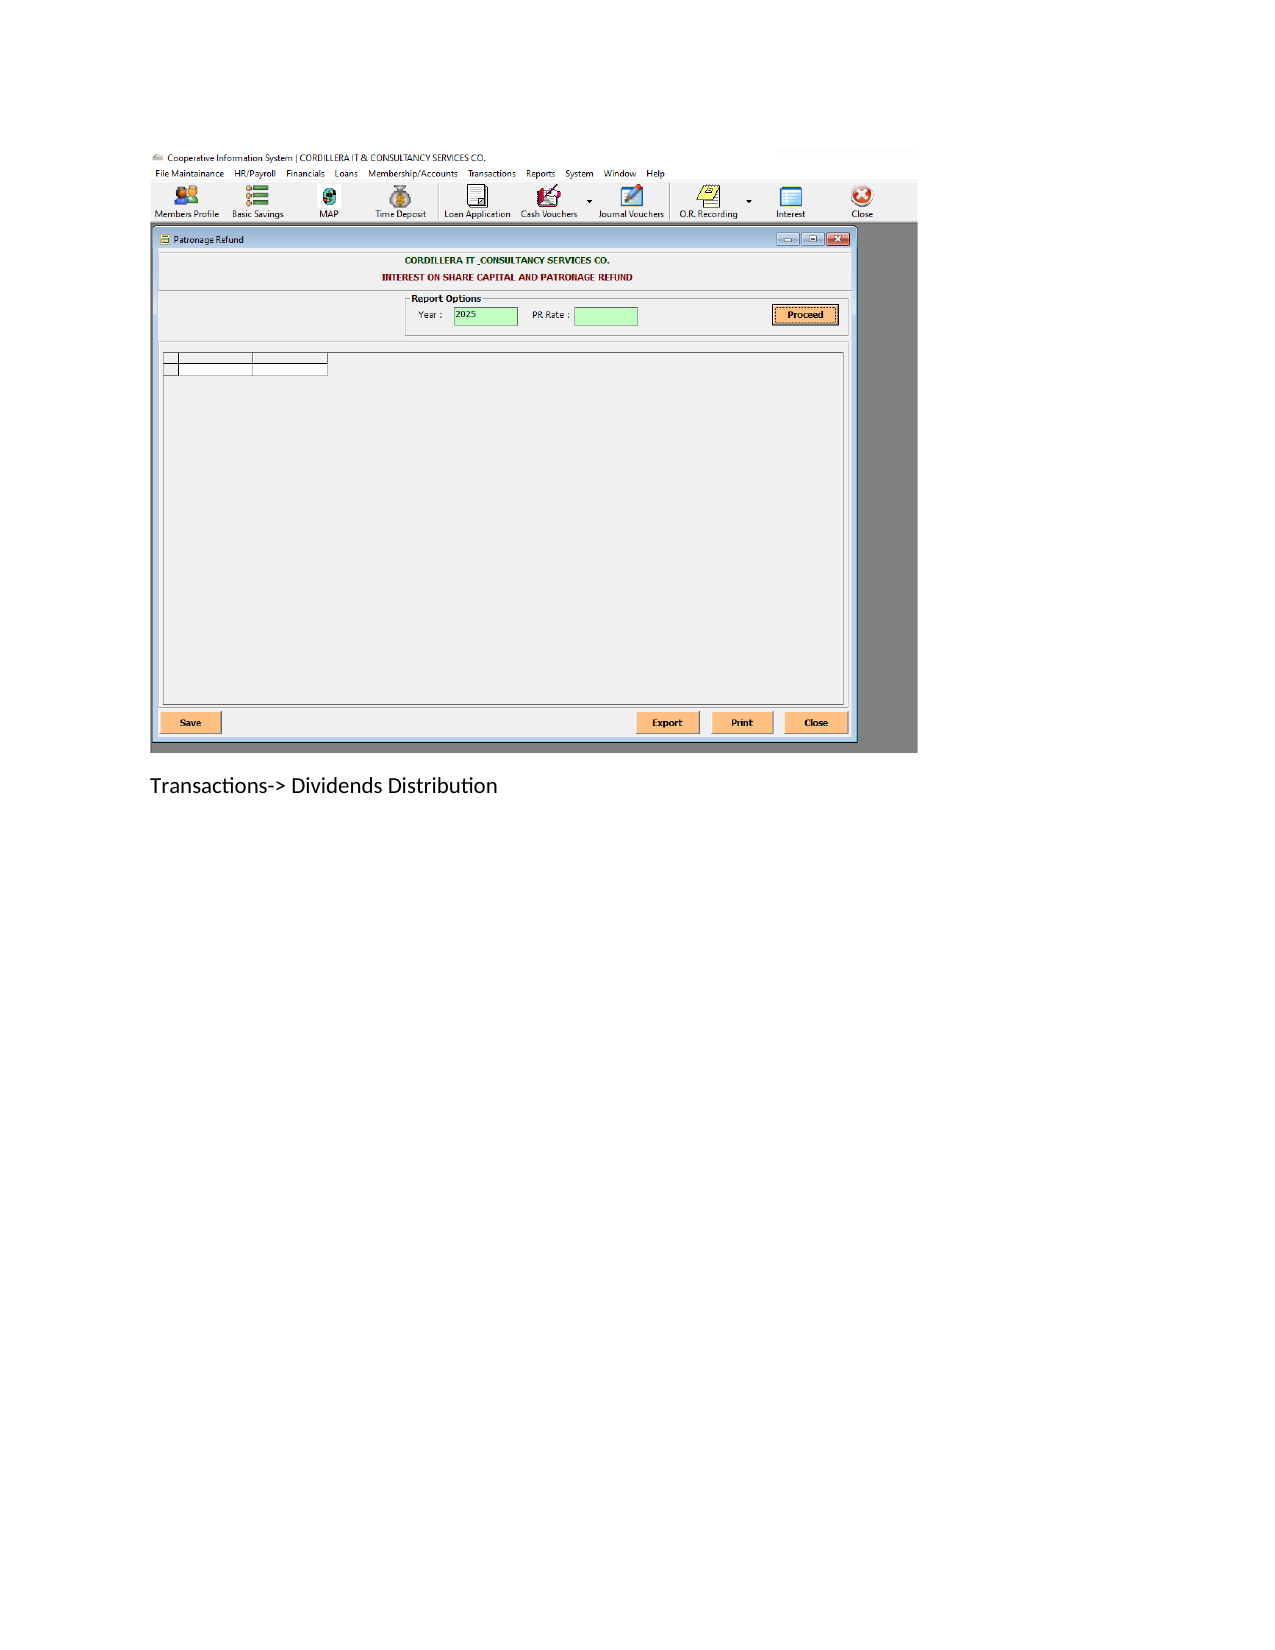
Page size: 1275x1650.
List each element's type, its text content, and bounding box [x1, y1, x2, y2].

text Transactions-> Dividends Distribution [150, 771, 1125, 799]
picture [150, 150, 918, 753]
